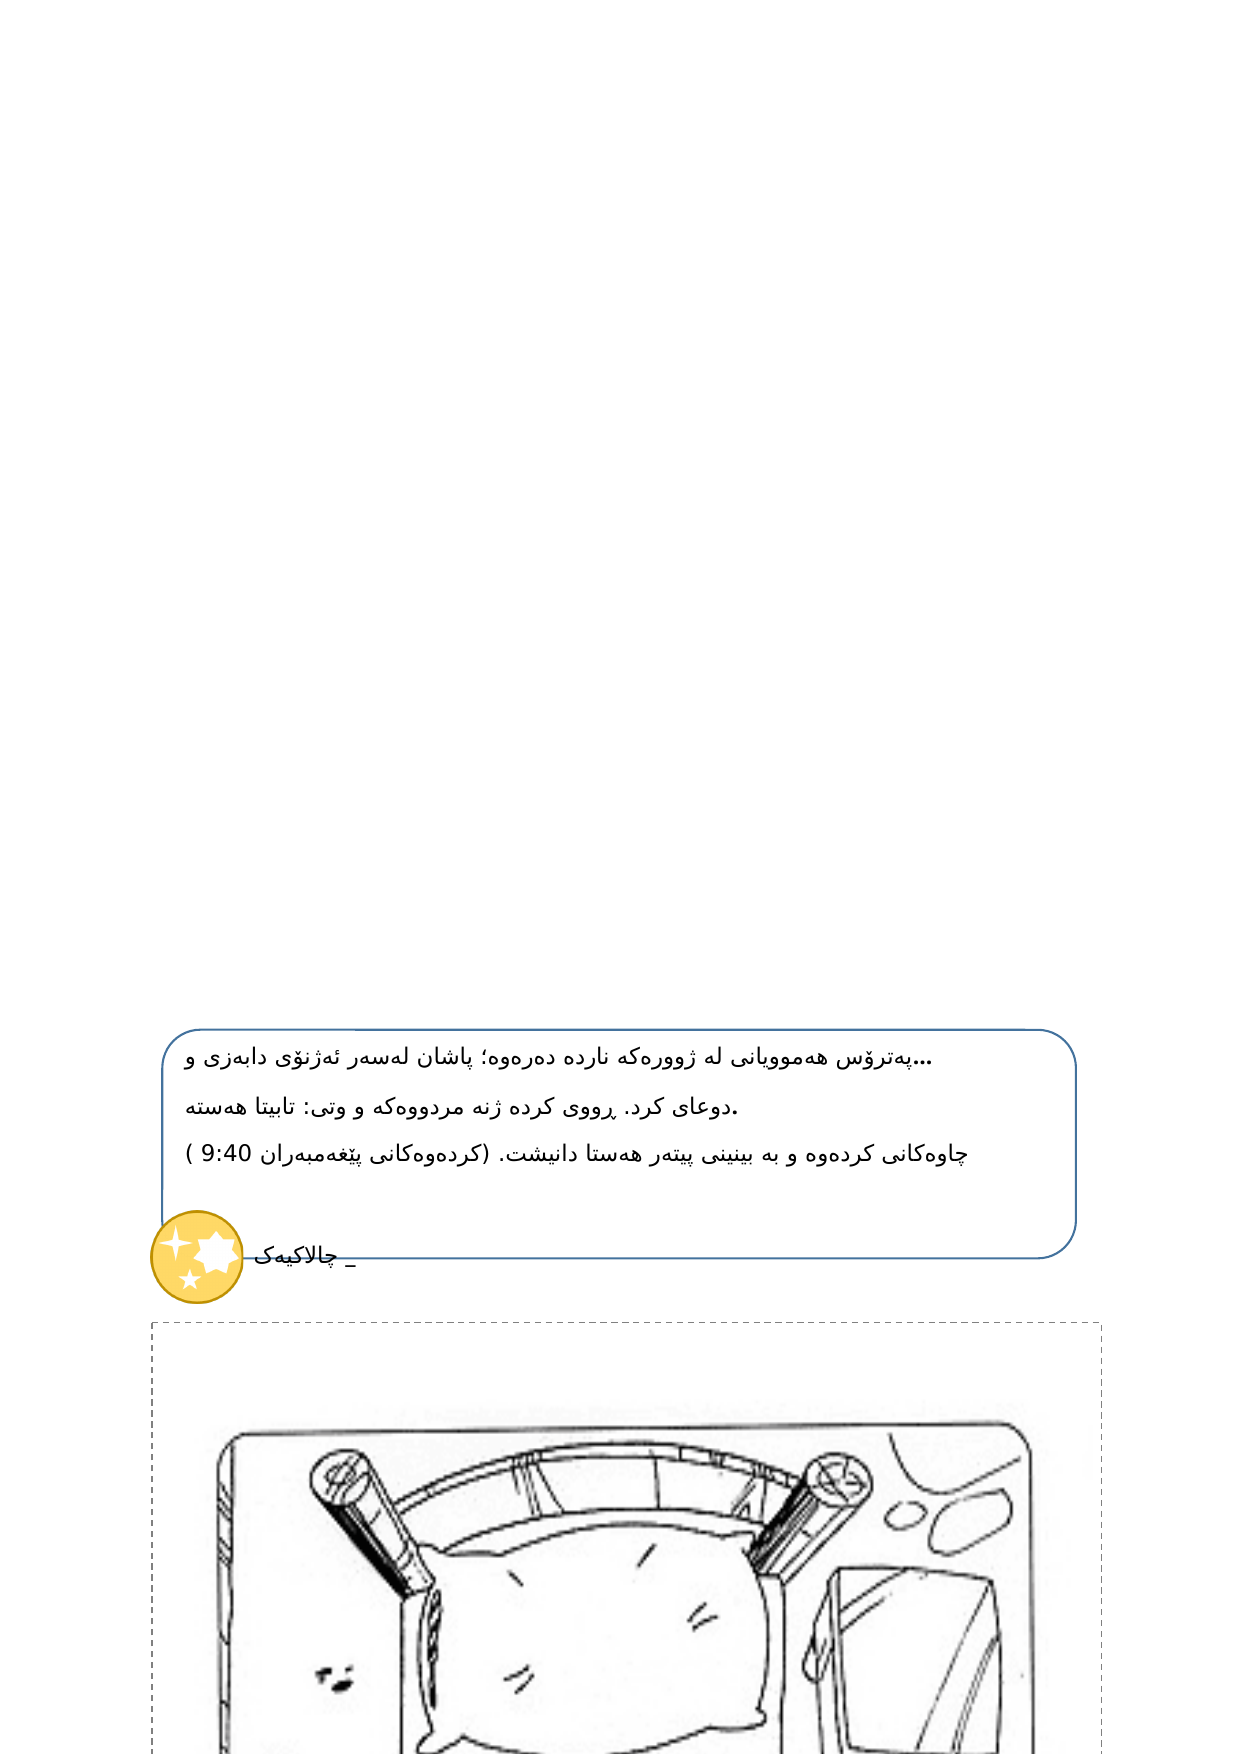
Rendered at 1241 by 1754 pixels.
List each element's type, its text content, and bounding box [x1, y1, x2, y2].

text چاوەکانی کردەوە و بە بینینی پیتەر هەستا دانیشت. (کردەوەکانی پێغەمبەران 9:40 ) [150, 1141, 1090, 1167]
picture [150, 1210, 244, 1304]
picture [152, 1323, 1101, 1754]
text دوعای کرد. ڕووی کردە ژنە مردووەکە و وتی: تابیتا هەستە. [150, 1090, 1090, 1121]
text پەترۆس هەموویانی لە ژوورەکە ناردە دەرەوە؛ پاشان لەسەر ئەژنۆی دابەزی و... [150, 1040, 1090, 1071]
text چالاکیەک _ [244, 1236, 1090, 1270]
